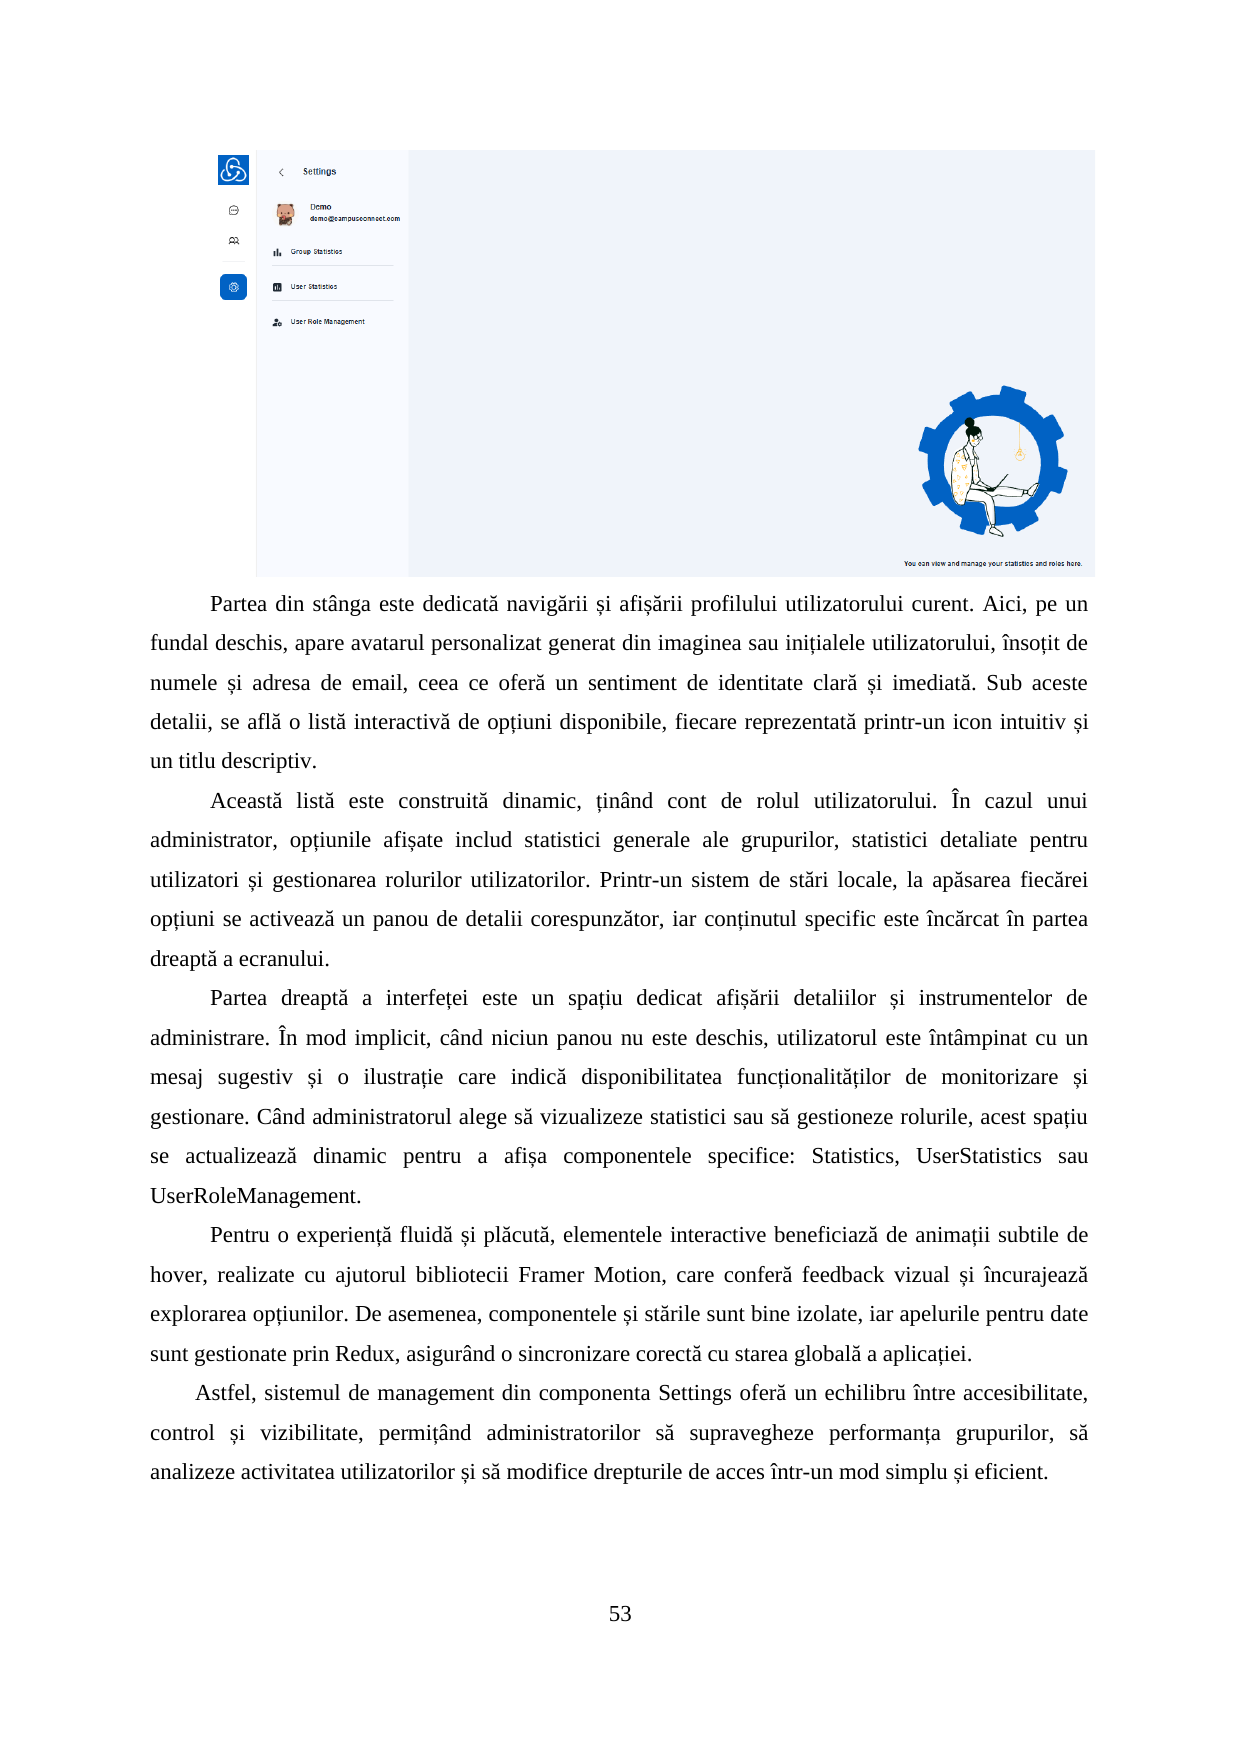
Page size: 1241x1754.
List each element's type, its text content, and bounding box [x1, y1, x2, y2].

text Această listă este construită dinamic, ținând cont de rolul utilizatorului. În cazul unui administrator, opțiunile afișate includ statistici generale ale grupurilor, statistici detaliate pentru utilizatori și gestionarea rolurilor utilizatorilor. Printr-un sistem de stări locale, la apăsarea fiecărei opțiuni se activează un panou de detalii corespunzător, iar conținutul specific este încărcat în partea dreaptă a ecranului. [150, 787, 1090, 971]
text Partea dreaptă a interfeței este un spațiu dedicat afișării detaliilor și instrumentelor de administrare. În mod implicit, când niciun panou nu este deschis, utilizatorul este întâmpinat cu un mesaj sugestiv și o ilustrație care indică disponibilitatea funcționalităților de monitorizare și gestionare. Când administratorul alege să vizualizeze statistici sau să gestioneze rolurile, acest spațiu se actualizează dinamic pentru a afișa componentele specifice: Statistics, UserStatistics sau UserRoleManagement. [150, 984, 1090, 1208]
text Partea din stânga este dedicată navigării și afișării profilului utilizatorului curent. Aici, pe un fundal deschis, apare avatarul personalizat generat din imaginea sau inițialele utilizatorului, însoțit de numele și adresa de email, ceea ce oferă un sentiment de identitate clară și imediată. Sub aceste detalii, se află o listă interactivă de opțiuni disponibile, fiecare reprezentată printr-un icon intuitiv și un titlu descriptiv. [150, 590, 1090, 774]
picture [210, 150, 1096, 577]
text Astfel, sistemul de management din componenta Settings oferă un echilibru între accesibilitate, control și vizibilitate, permițând administratorilor să supravegheze performanța grupurilor, să analizeze activitatea utilizatorilor și să modifice drepturile de acces într-un mod simplu și eficient. [150, 1379, 1090, 1484]
text Pentru o experiență fluidă și plăcută, elementele interactive beneficiază de animații subtile de hover, realizate cu ajutorul bibliotecii Framer Motion, care conferă feedback vizual și încurajează explorarea opțiunilor. De asemenea, componentele și stările sunt bine izolate, iar apelurile pentru date sunt gestionate prin Redux, asigurând o sincronizare corectă cu starea globală a aplicației. [150, 1221, 1090, 1366]
